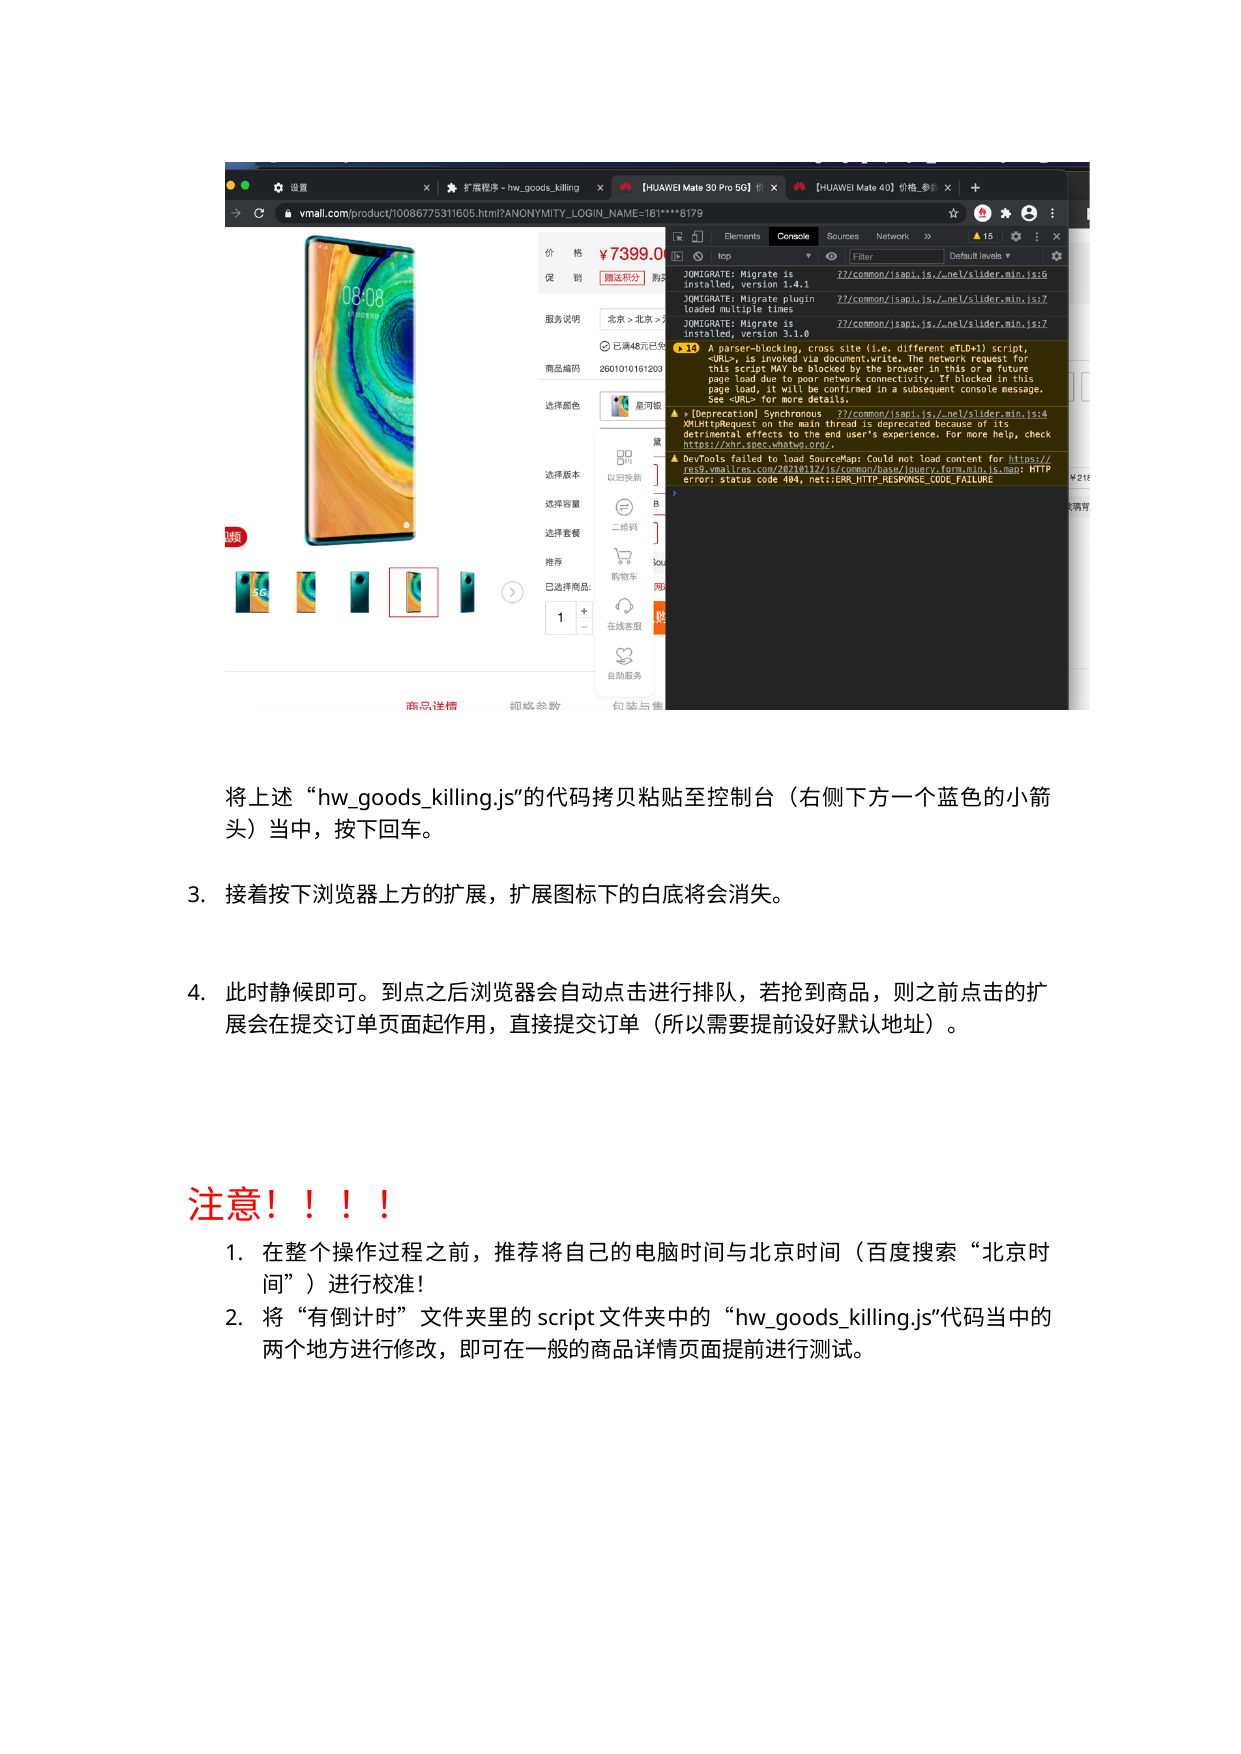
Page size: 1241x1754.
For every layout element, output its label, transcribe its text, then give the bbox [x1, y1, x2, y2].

list 接着按下浏览器上方的扩展，扩展图标下的白底将会消失。 [187, 877, 1053, 909]
list 此时静候即可。到点之后浏览器会自动点击进行排队，若抢到商品，则之前点击的扩展会在提交订单页面起作用，直接提交订单（所以需要提前设好默认地址）。 [187, 974, 1053, 1039]
picture [225, 162, 1090, 710]
text 注意！！！！ [187, 1169, 1053, 1234]
text 将上述“hw_goods_killing.js”的代码拷贝粘贴至控制台（右侧下方一个蓝色的小箭头）当中，按下回车。 [225, 779, 1053, 844]
list 在整个操作过程之前，推荐将自己的电脑时间与北京时间（百度搜索“北京时间”）进行校准！ [225, 1234, 1053, 1299]
list 将“有倒计时”文件夹里的script文件夹中的“hw_goods_killing.js”代码当中的两个地方进行修改，即可在一般的商品详情页面提前进行测试。 [225, 1299, 1053, 1364]
